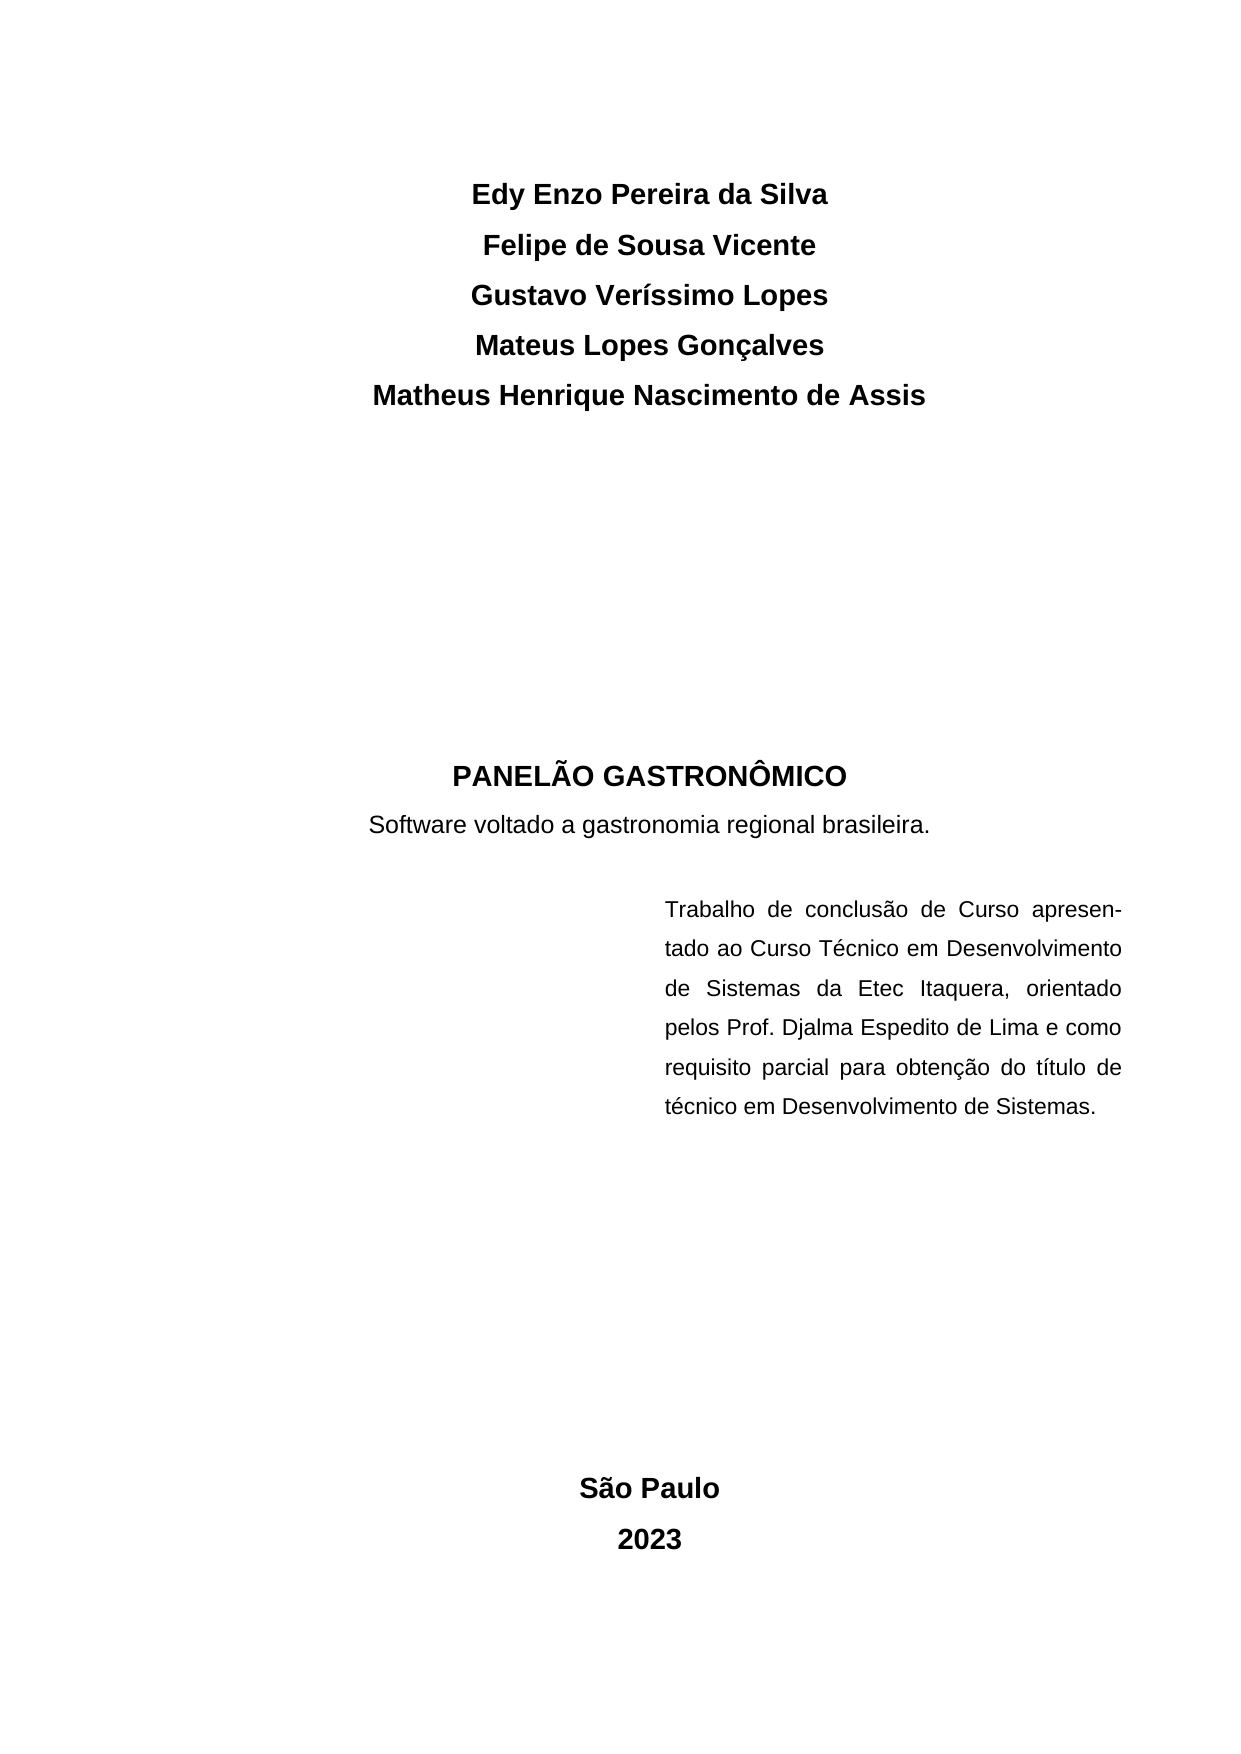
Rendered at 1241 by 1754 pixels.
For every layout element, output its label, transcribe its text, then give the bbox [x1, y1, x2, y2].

text 2023 [177, 1522, 1122, 1555]
text Gustavo Veríssimo Lopes [177, 278, 1122, 311]
text Software voltado a gastronomia regional brasileira. [177, 810, 1122, 838]
text São Paulo [177, 1471, 1122, 1505]
text Mateus Lopes Gonçalves [177, 328, 1122, 362]
text PANELÃO GASTRONÔMICO [177, 759, 1122, 793]
text Edy Enzo Pereira da Silva [177, 177, 1122, 211]
text Felipe de Sousa Vicente [177, 227, 1122, 261]
text Matheus Henrique Nascimento de Assis [177, 378, 1122, 412]
text Trabalho de conclusão de Curso apresen-tado ao Curso Técnico em Desenvolvimento de Sistemas da Etec Itaquera, orientado pelos Prof. Djalma Espedito de Lima e como requisito parcial para obtenção do título de técnico em Desenvolvimento de Sistemas. [664, 896, 1122, 1120]
